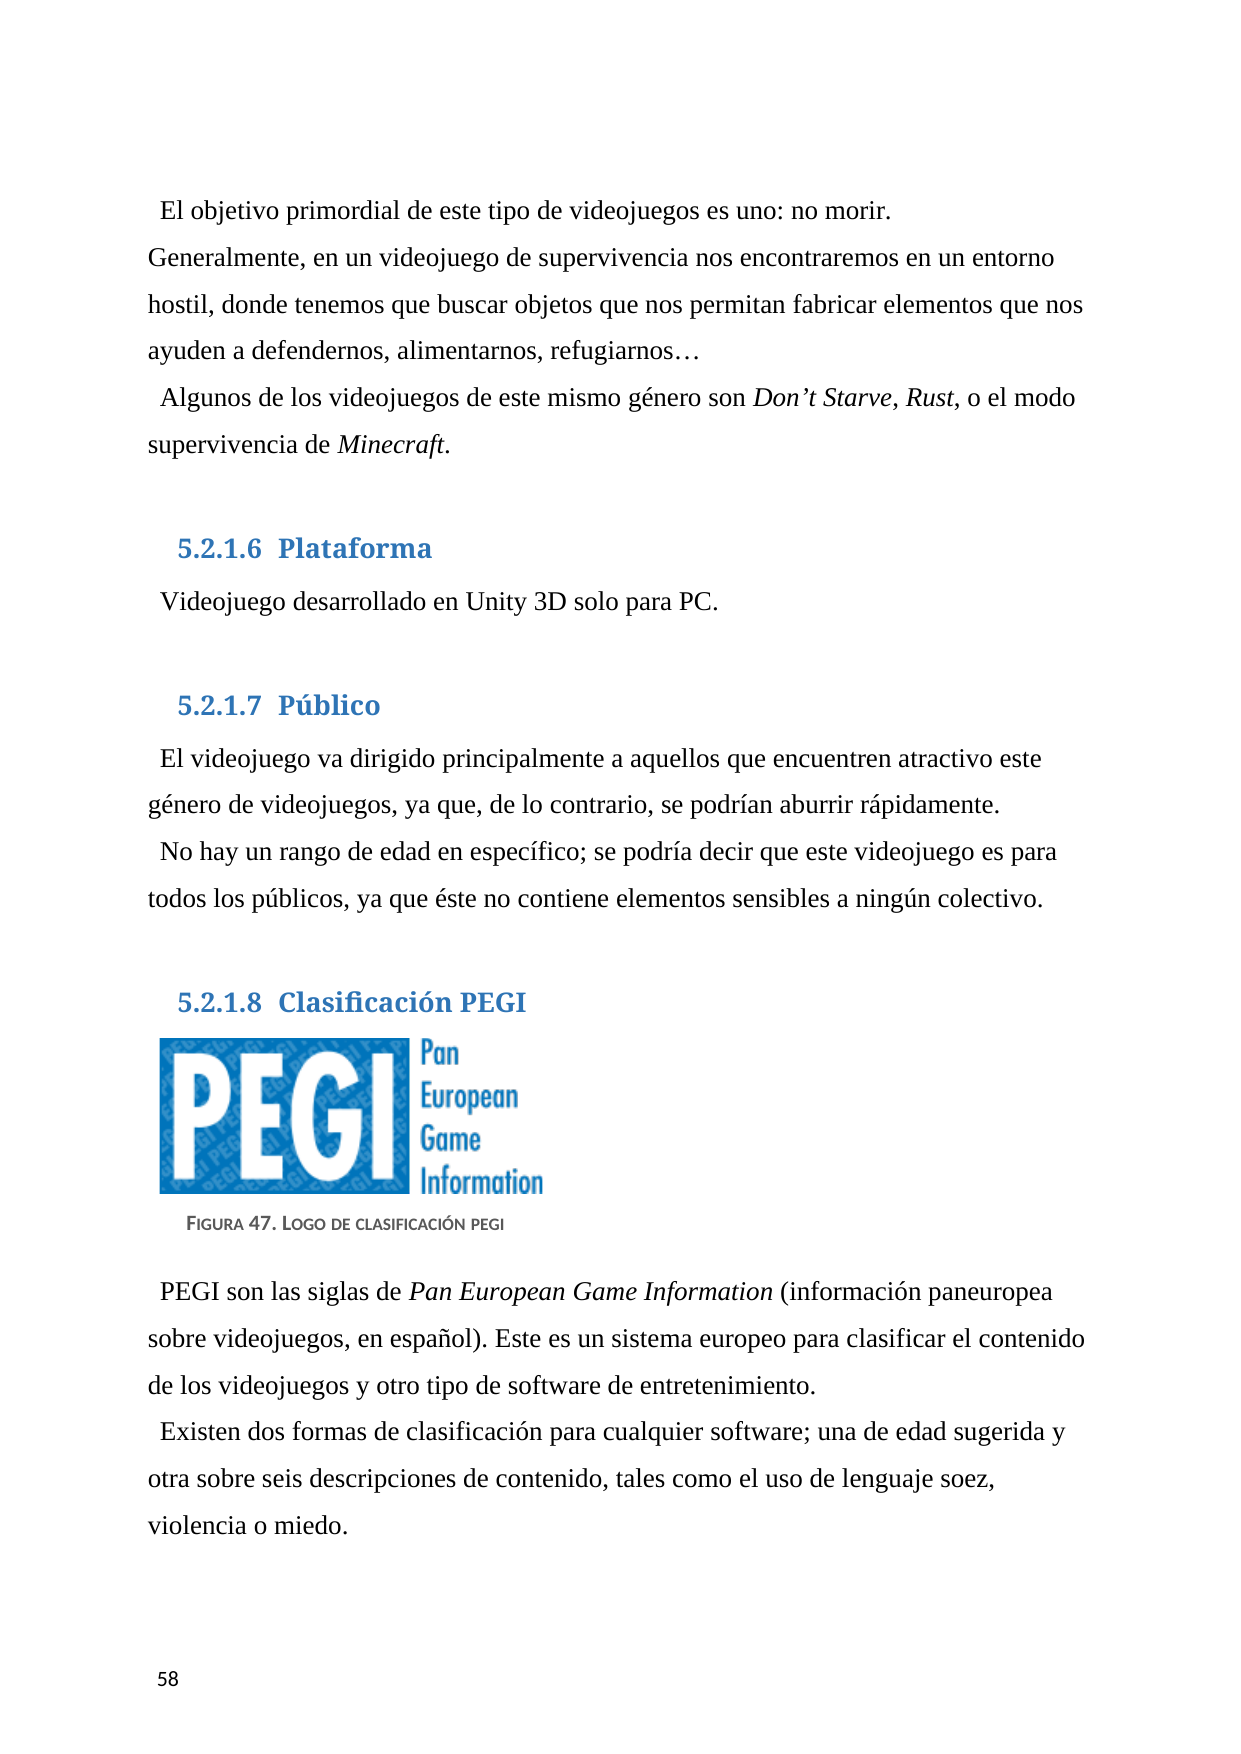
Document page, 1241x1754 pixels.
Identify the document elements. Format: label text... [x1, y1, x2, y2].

text Existen dos formas de clasificación para cualquier software; una de edad sugerida y otra sobre seis descripciones de contenido, tales como el uso de lenguaje soez, violencia o miedo. [148, 1416, 1092, 1540]
text Videojuego desarrollado en Unity 3D solo para PC. [148, 585, 1092, 616]
text El videojuego va dirigido principalmente a aquellos que encuentren atractivo este género de videojuegos, ya que, de lo contrario, se podrían aburrir rápidamente. [148, 742, 1092, 819]
text No hay un rango de edad en específico; se podría decir que este videojuego es para todos los públicos, ya que éste no contiene elementos sensibles a ningún colectivo. [148, 835, 1092, 913]
subtitle Público [177, 686, 1092, 723]
picture [159, 1038, 543, 1194]
text Algunos de los videojuegos de este mismo género son Don’t Starve, Rust, o el modo supervivencia de Minecraft. [148, 381, 1092, 459]
text El objetivo primordial de este tipo de videojuegos es uno: no morir. Generalmente, en un videojuego de supervivencia nos encontraremos en un entorno hostil, donde tenemos que buscar objetos que nos permitan fabricar elementos que nos ayuden a defendernos, alimentarnos, refugiarnos… [148, 194, 1092, 366]
subtitle Clasificación PEGI [177, 983, 1092, 1020]
text Figura 47. Logo de clasificación pegi [177, 1209, 1092, 1236]
subtitle Plataforma [177, 529, 1092, 566]
text PEGI son las siglas de Pan European Game Information (información paneuropea sobre videojuegos, en español). Este es un sistema europeo para clasificar el contenido de los videojuegos y otro tipo de software de entretenimiento. [148, 1276, 1092, 1400]
